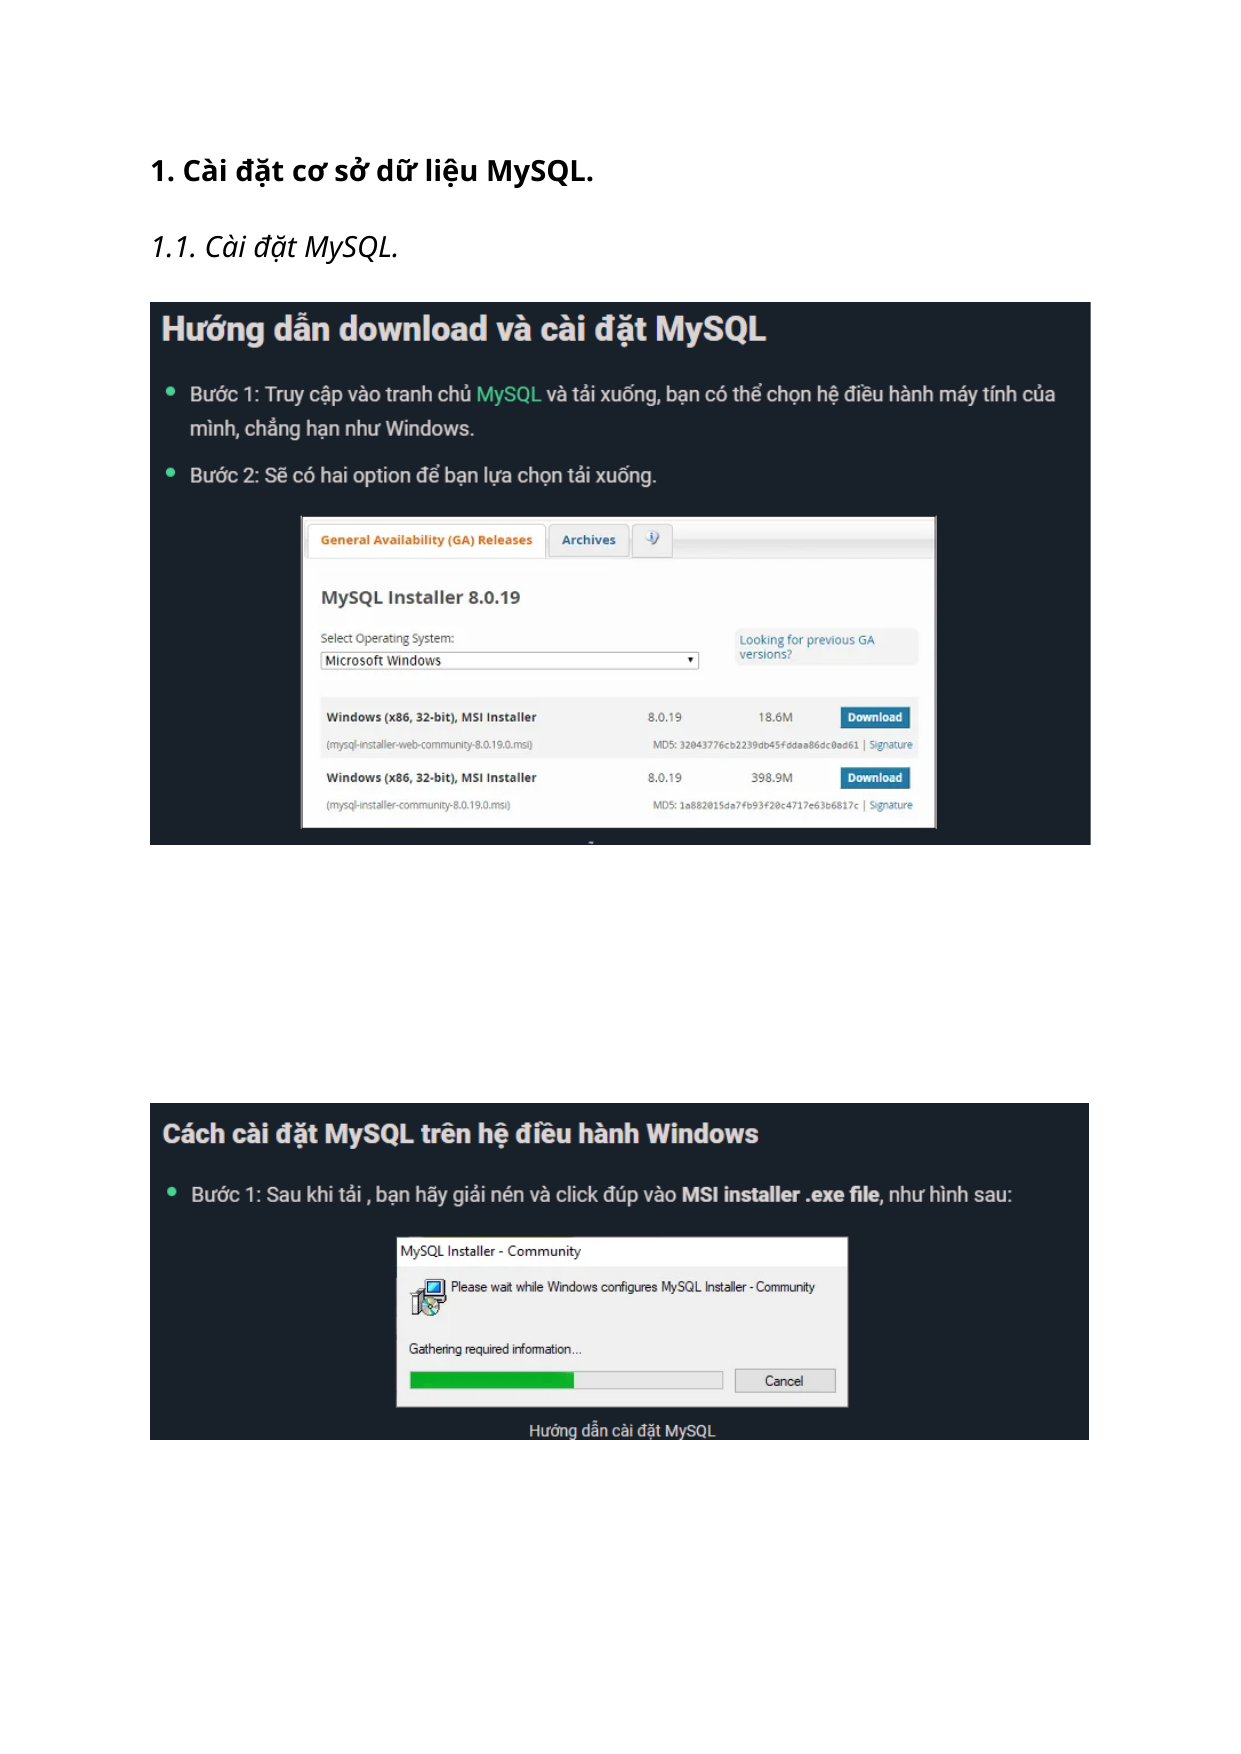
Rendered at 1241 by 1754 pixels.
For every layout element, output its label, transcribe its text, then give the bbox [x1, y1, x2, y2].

picture [150, 1103, 1089, 1440]
text 1.1. Cài đặt MySQL. [150, 226, 1090, 266]
picture [150, 302, 1091, 845]
text 1. Cài đặt cơ sở dữ liệu MySQL. [150, 150, 1090, 190]
